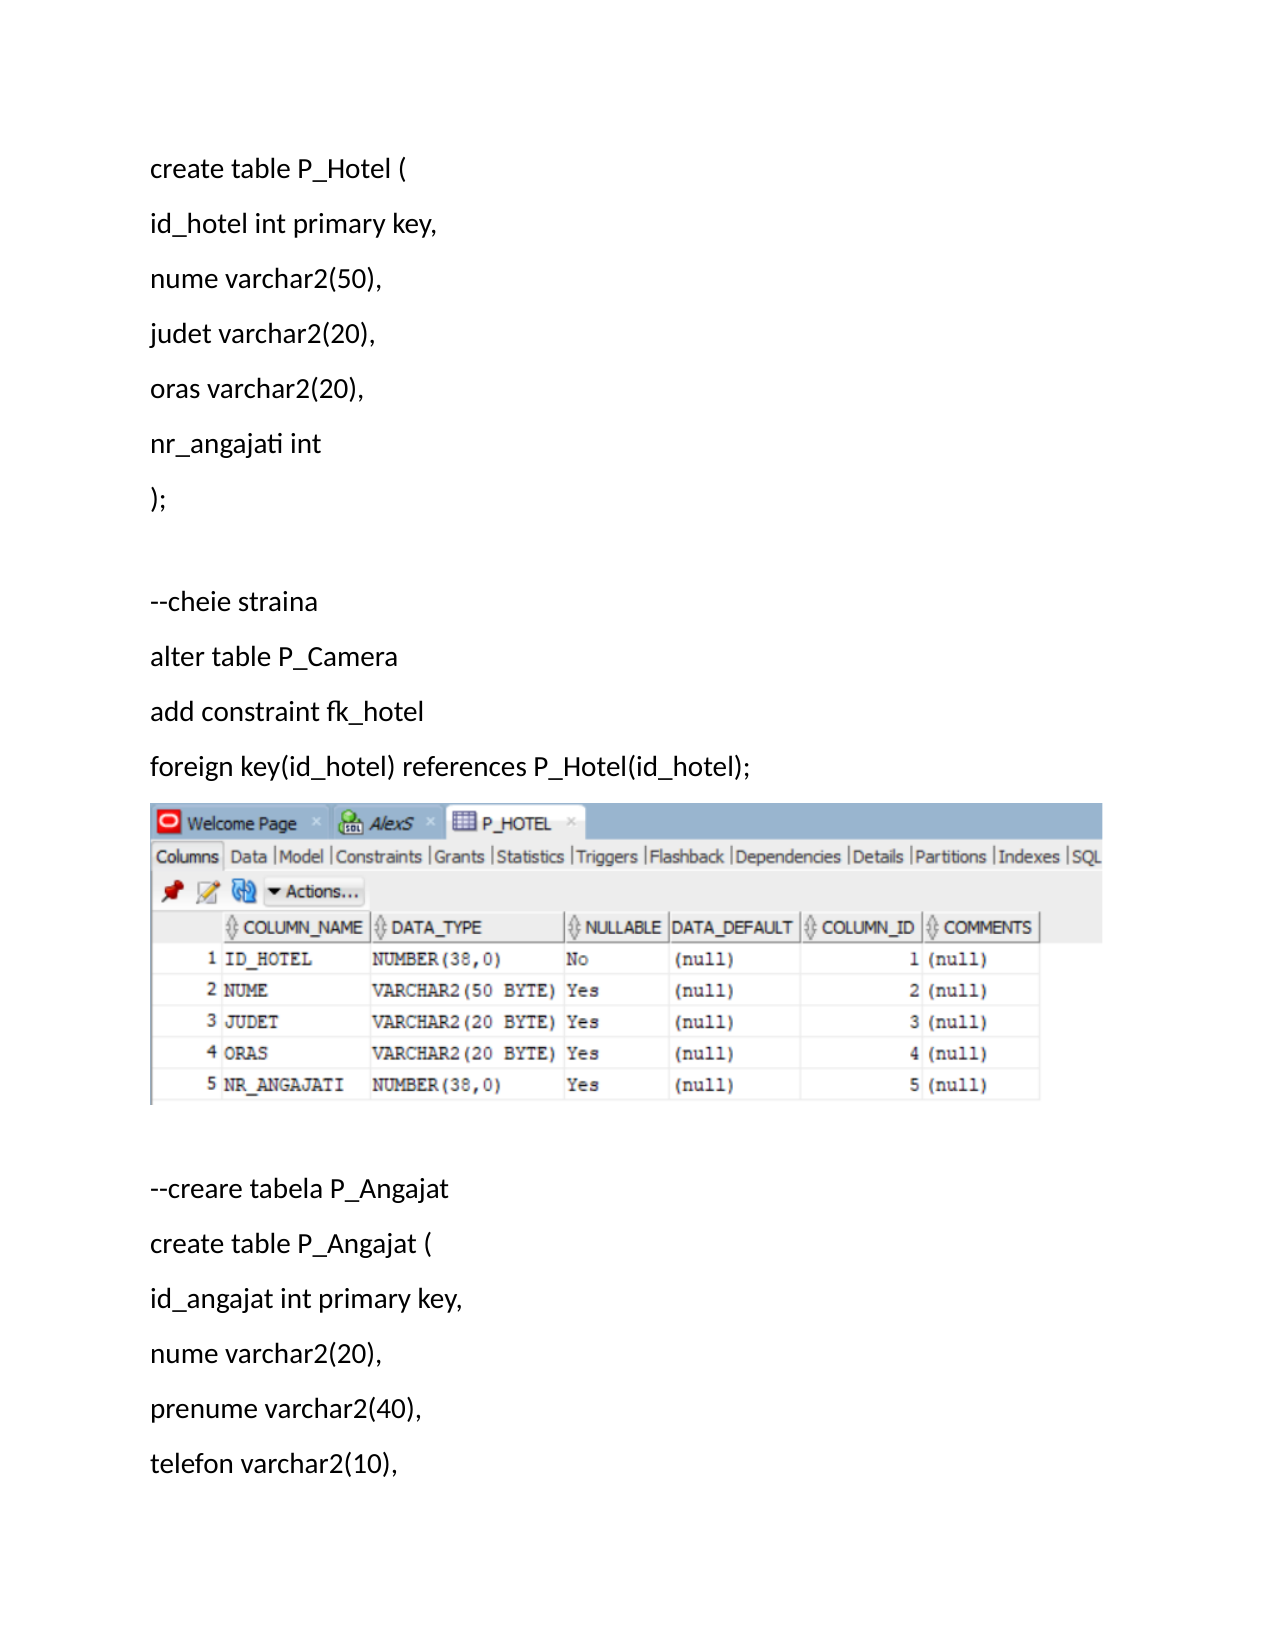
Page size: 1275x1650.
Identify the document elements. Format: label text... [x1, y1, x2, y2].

text telefon varchar2(10), [150, 1446, 1125, 1481]
text --cheie straina [150, 583, 1125, 618]
text create table P_Angajat ( [150, 1225, 1125, 1261]
text create table P_Hotel ( [150, 150, 1125, 186]
text foreign key(id_hotel) references P_Hotel(id_hotel); [150, 748, 1125, 783]
text add constraint fk_hotel [150, 693, 1125, 728]
text id_angajat int primary key, [150, 1280, 1125, 1316]
text nume varchar2(50), [150, 260, 1125, 296]
text id_hotel int primary key, [150, 205, 1125, 241]
text alter table P_Camera [150, 638, 1125, 673]
text nume varchar2(20), [150, 1335, 1125, 1371]
picture [150, 803, 1103, 1105]
text nr_angajati int [150, 426, 1125, 461]
text judet varchar2(20), [150, 315, 1125, 351]
text ); [150, 481, 1125, 516]
text oras varchar2(20), [150, 370, 1125, 406]
text --creare tabela P_Angajat [150, 1170, 1125, 1206]
text prenume varchar2(40), [150, 1390, 1125, 1426]
